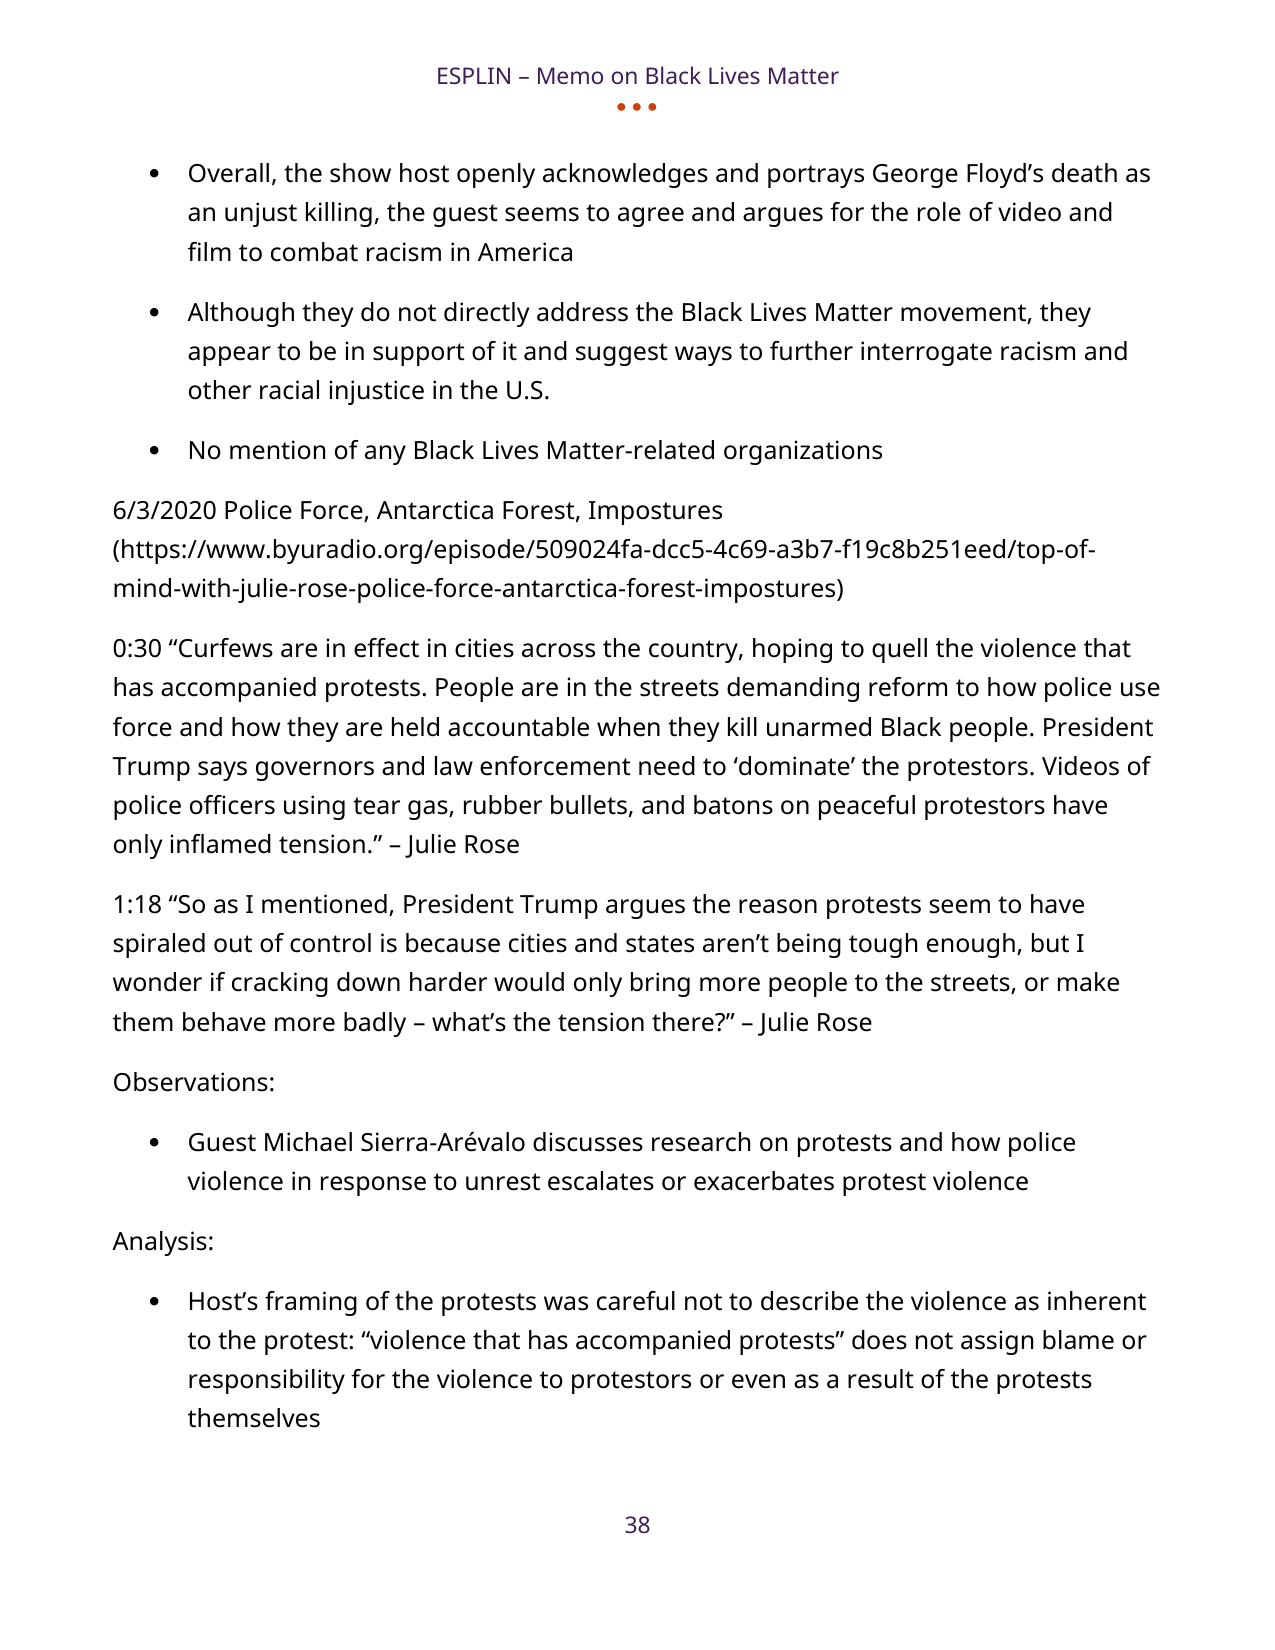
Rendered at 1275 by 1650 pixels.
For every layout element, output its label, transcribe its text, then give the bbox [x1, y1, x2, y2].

text Observations: [112, 1064, 1162, 1098]
list Guest Michael Sierra-Arévalo discusses research on protests and how police violence in response to unrest escalates or exacerbates protest violence [150, 1124, 1162, 1197]
list Although they do not directly address the Black Lives Matter movement, they appear to be in support of it and suggest ways to further interrogate racism and other racial injustice in the U.S. [150, 294, 1162, 407]
text 6/3/2020 Police Force, Antarctica Forest, Impostures (https://www.byuradio.org/episode/509024fa-dcc5-4c69-a3b7-f19c8b251eed/top-of-mind-with-julie-rose-police-force-antarctica-forest-impostures) [112, 492, 1162, 605]
list Overall, the show host openly acknowledges and portrays George Floyd’s death as an unjust killing, the guest seems to agree and argues for the role of video and film to combat racism in America [150, 156, 1162, 268]
list Host’s framing of the protests was careful not to describe the violence as inherent to the protest: “violence that has accompanied protests” does not assign blame or responsibility for the violence to protestors or even as a result of the protests themselves [150, 1283, 1162, 1435]
text Analysis: [112, 1223, 1162, 1257]
text 0:30 “Curfews are in effect in cities across the country, hoping to quell the violence that has accompanied protests. People are in the streets demanding reform to how police use force and how they are held accountable when they kill unarmed Black people. President Trump says governors and law enforcement need to ‘dominate’ the protestors. Videos of police officers using tear gas, rubber bullets, and batons on peaceful protestors have only inflamed tension.” – Julie Rose [112, 631, 1162, 861]
text 1:18 “So as I mentioned, President Trump argues the reason protests seem to have spiraled out of control is because cities and states aren’t being tough enough, but I wonder if cracking down harder would only bring more people to the streets, or make them behave more badly – what’s the tension there?” – Julie Rose [112, 887, 1162, 1038]
list No mention of any Black Lives Matter-related organizations [150, 432, 1162, 467]
